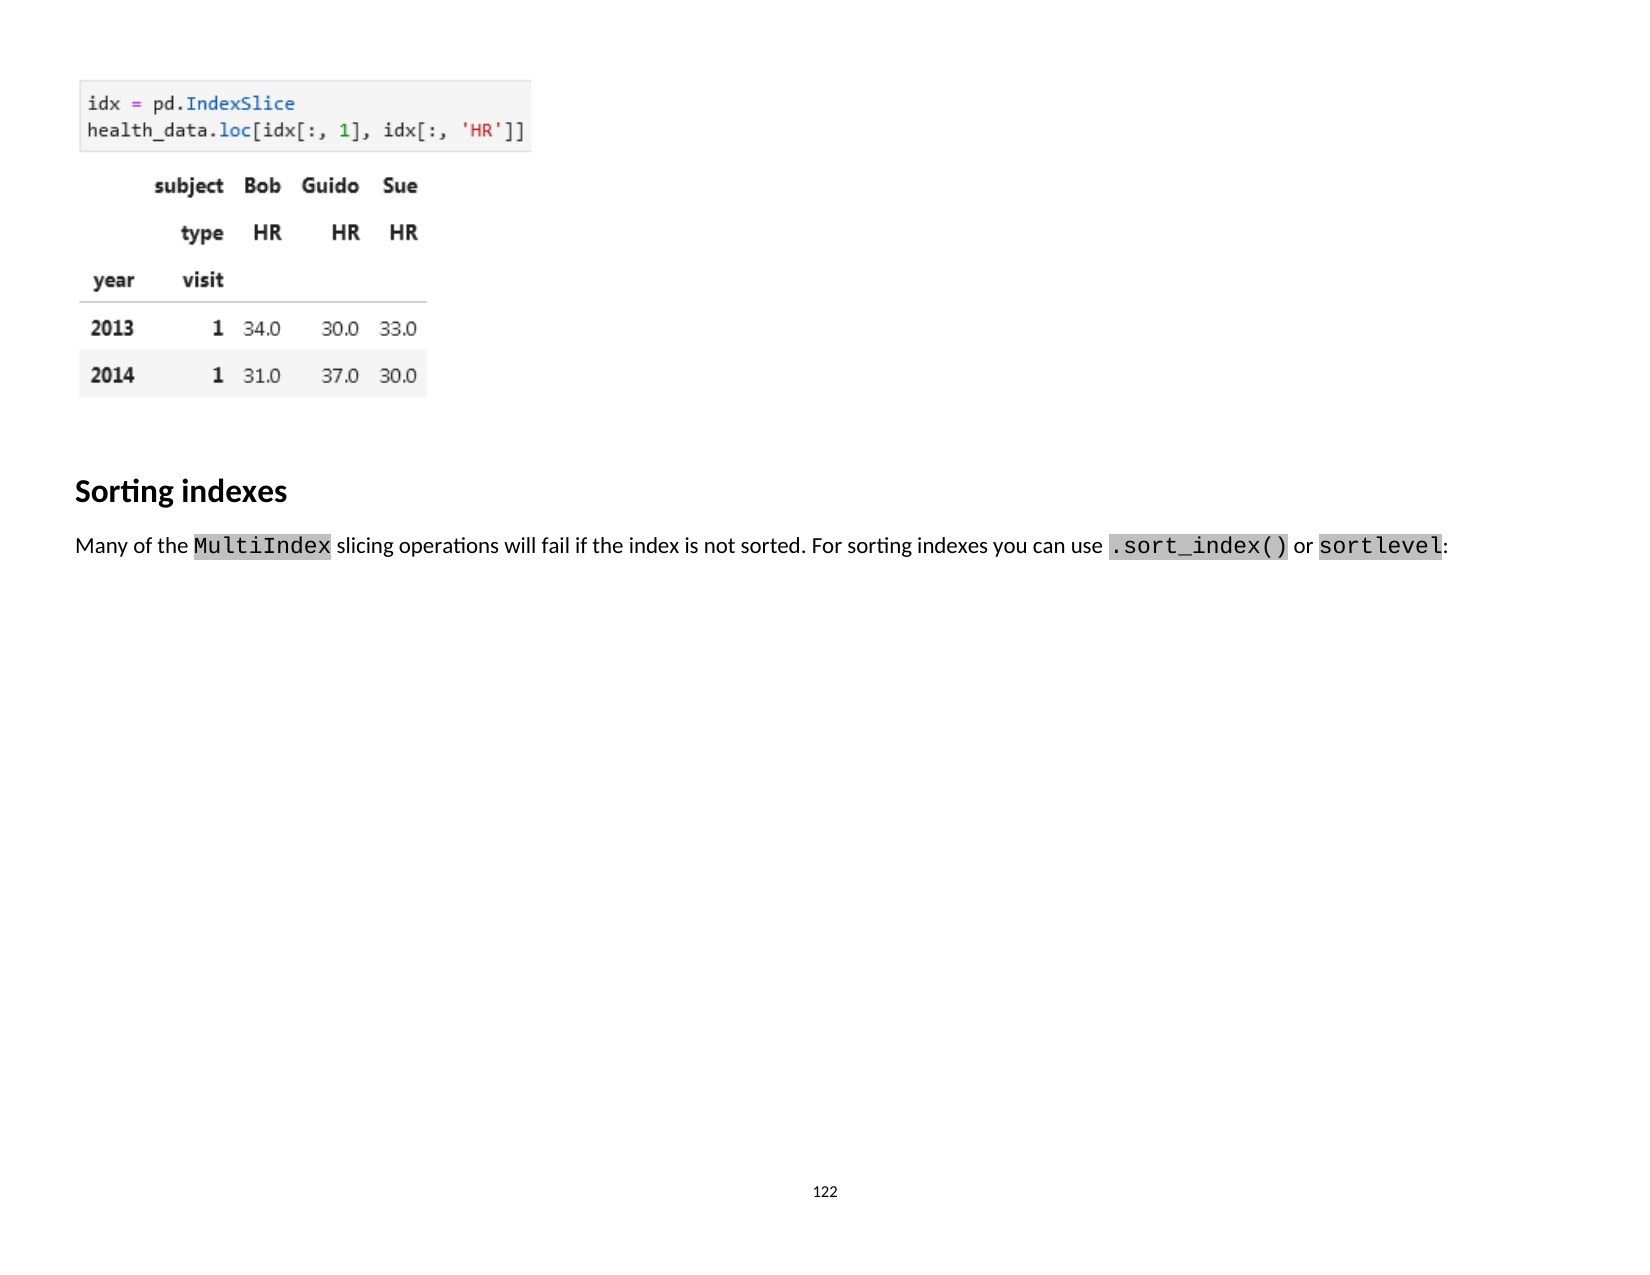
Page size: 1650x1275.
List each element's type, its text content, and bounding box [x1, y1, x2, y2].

text Many of the MultiIndex slicing operations will fail if the index is not sorted. For sorting indexes you can use .sort_index() or sortlevel: [75, 531, 1575, 560]
picture [75, 75, 532, 405]
text Sorting indexes [75, 470, 1575, 511]
